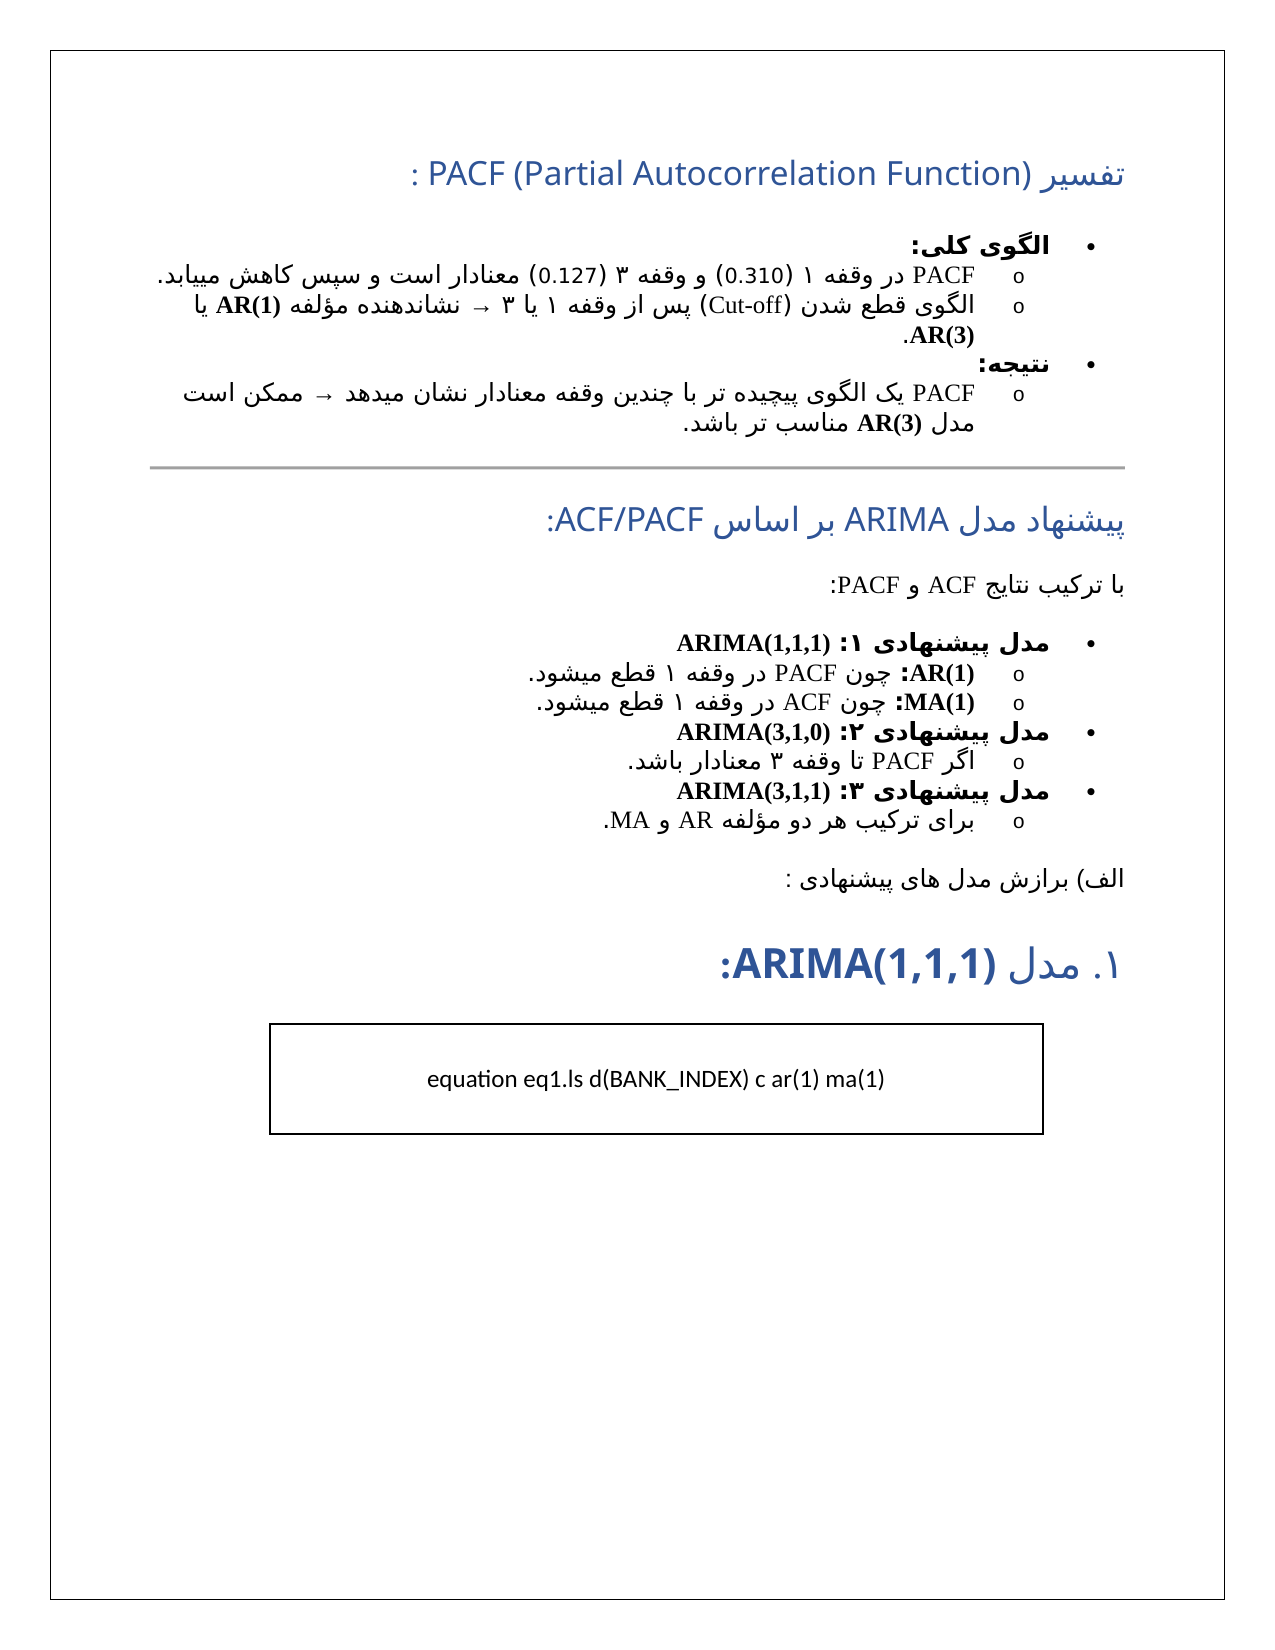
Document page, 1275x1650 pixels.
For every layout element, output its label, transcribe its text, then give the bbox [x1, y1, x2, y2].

list مدل پیشنهادی ۲: ARIMA(3,1,0) [150, 717, 1087, 746]
text با ترکیب نتایج ACF و PACF: [150, 570, 1125, 599]
list مدل پیشنهادی ۱: ARIMA(1,1,1) [150, 628, 1087, 658]
list MA(1): چون ACF در وقفه ۱ قطع میشود. [150, 687, 1012, 717]
text پیشنهاد مدل ARIMA بر اساس ACF/PACF: [150, 470, 1125, 541]
list PACF یک الگوی پیچیده تر با چندین وقفه معنادار نشان میدهد → ممکن است مدل AR(3) مناسب تر باشد. [150, 378, 1012, 437]
list PACF در وقفه ۱ (0.310) و وقفه ۳ (0.127) معنادار است و سپس کاهش مییابد. [150, 261, 1012, 290]
list الگوی کلی: [150, 231, 1087, 261]
subtitle ۱. مدل ARIMA(1,1,1): [150, 934, 1125, 991]
list الگوی قطع شدن (Cut-off) پس از وقفه ۱ یا ۳ → نشاندهنده مؤلفه AR(1) یا AR(3). [150, 290, 1012, 349]
list نتیجه: [150, 349, 1087, 378]
text الف) برازش مدل های پیشنهادی : [150, 864, 1125, 893]
subtitle تفسیر PACF (Partial Autocorrelation Function) : [150, 150, 1125, 195]
list AR(1): چون PACF در وقفه ۱ قطع میشود. [150, 658, 1012, 687]
list برای ترکیب هر دو مؤلفه AR و MA. [150, 805, 1012, 835]
list اگر PACF تا وقفه ۳ معنادار باشد. [150, 746, 1012, 776]
list مدل پیشنهادی ۳: ARIMA(3,1,1) [150, 776, 1087, 805]
